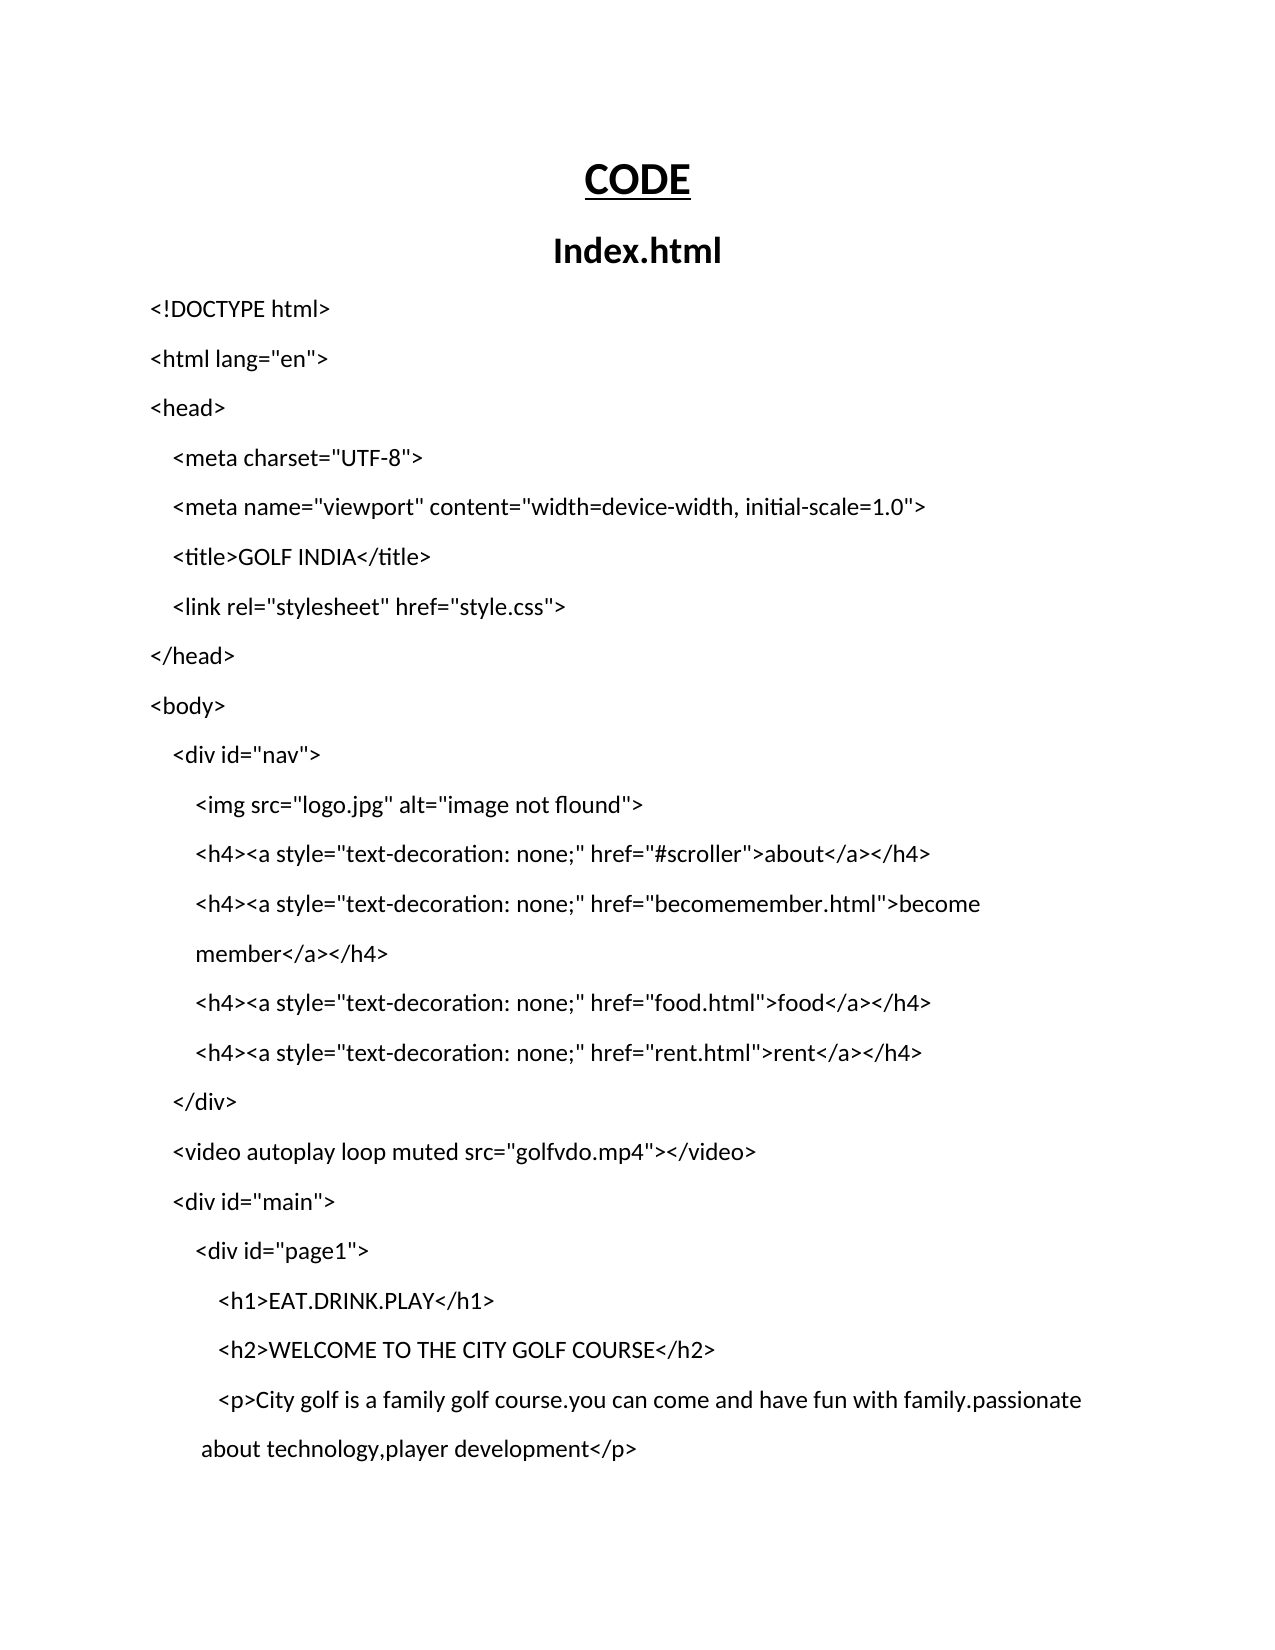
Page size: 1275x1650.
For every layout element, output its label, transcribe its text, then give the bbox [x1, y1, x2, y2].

text </div> [150, 1086, 1125, 1117]
text CODE [150, 150, 1125, 206]
text <body> [150, 690, 1125, 720]
text <meta name="viewport" content="width=device-width, initial-scale=1.0"> [150, 491, 1125, 522]
text <head> [150, 392, 1125, 423]
text <title>GOLF INDIA</title> [150, 541, 1125, 572]
text <video autoplay loop muted src="golfvdo.mp4"></video> [150, 1136, 1125, 1167]
text <div id="page1"> [150, 1235, 1125, 1266]
text <img src="logo.jpg" alt="image not flound"> [150, 789, 1125, 819]
text <p>City golf is a family golf course.you can come and have fun with family.passionate [150, 1384, 1125, 1414]
text <meta charset="UTF-8"> [150, 442, 1125, 472]
text <h4><a style="text-decoration: none;" href="#scroller">about</a></h4> [150, 838, 1125, 869]
text <h1>EAT.DRINK.PLAY</h1> [150, 1285, 1125, 1315]
text <h4><a style="text-decoration: none;" href="food.html">food</a></h4> [150, 987, 1125, 1018]
text <!DOCTYPE html> [150, 293, 1125, 324]
text about technology,player development</p> [150, 1433, 1125, 1464]
text <div id="nav"> [150, 739, 1125, 770]
text Index.html [150, 227, 1125, 273]
text <h2>WELCOME TO THE CITY GOLF COURSE</h2> [150, 1334, 1125, 1365]
text <link rel="stylesheet" href="style.css"> [150, 591, 1125, 621]
text member</a></h4> [150, 938, 1125, 968]
text <h4><a style="text-decoration: none;" href="becomemember.html">become [150, 888, 1125, 919]
text <div id="main"> [150, 1186, 1125, 1216]
text </head> [150, 640, 1125, 671]
text <h4><a style="text-decoration: none;" href="rent.html">rent</a></h4> [150, 1037, 1125, 1067]
text <html lang="en"> [150, 343, 1125, 373]
